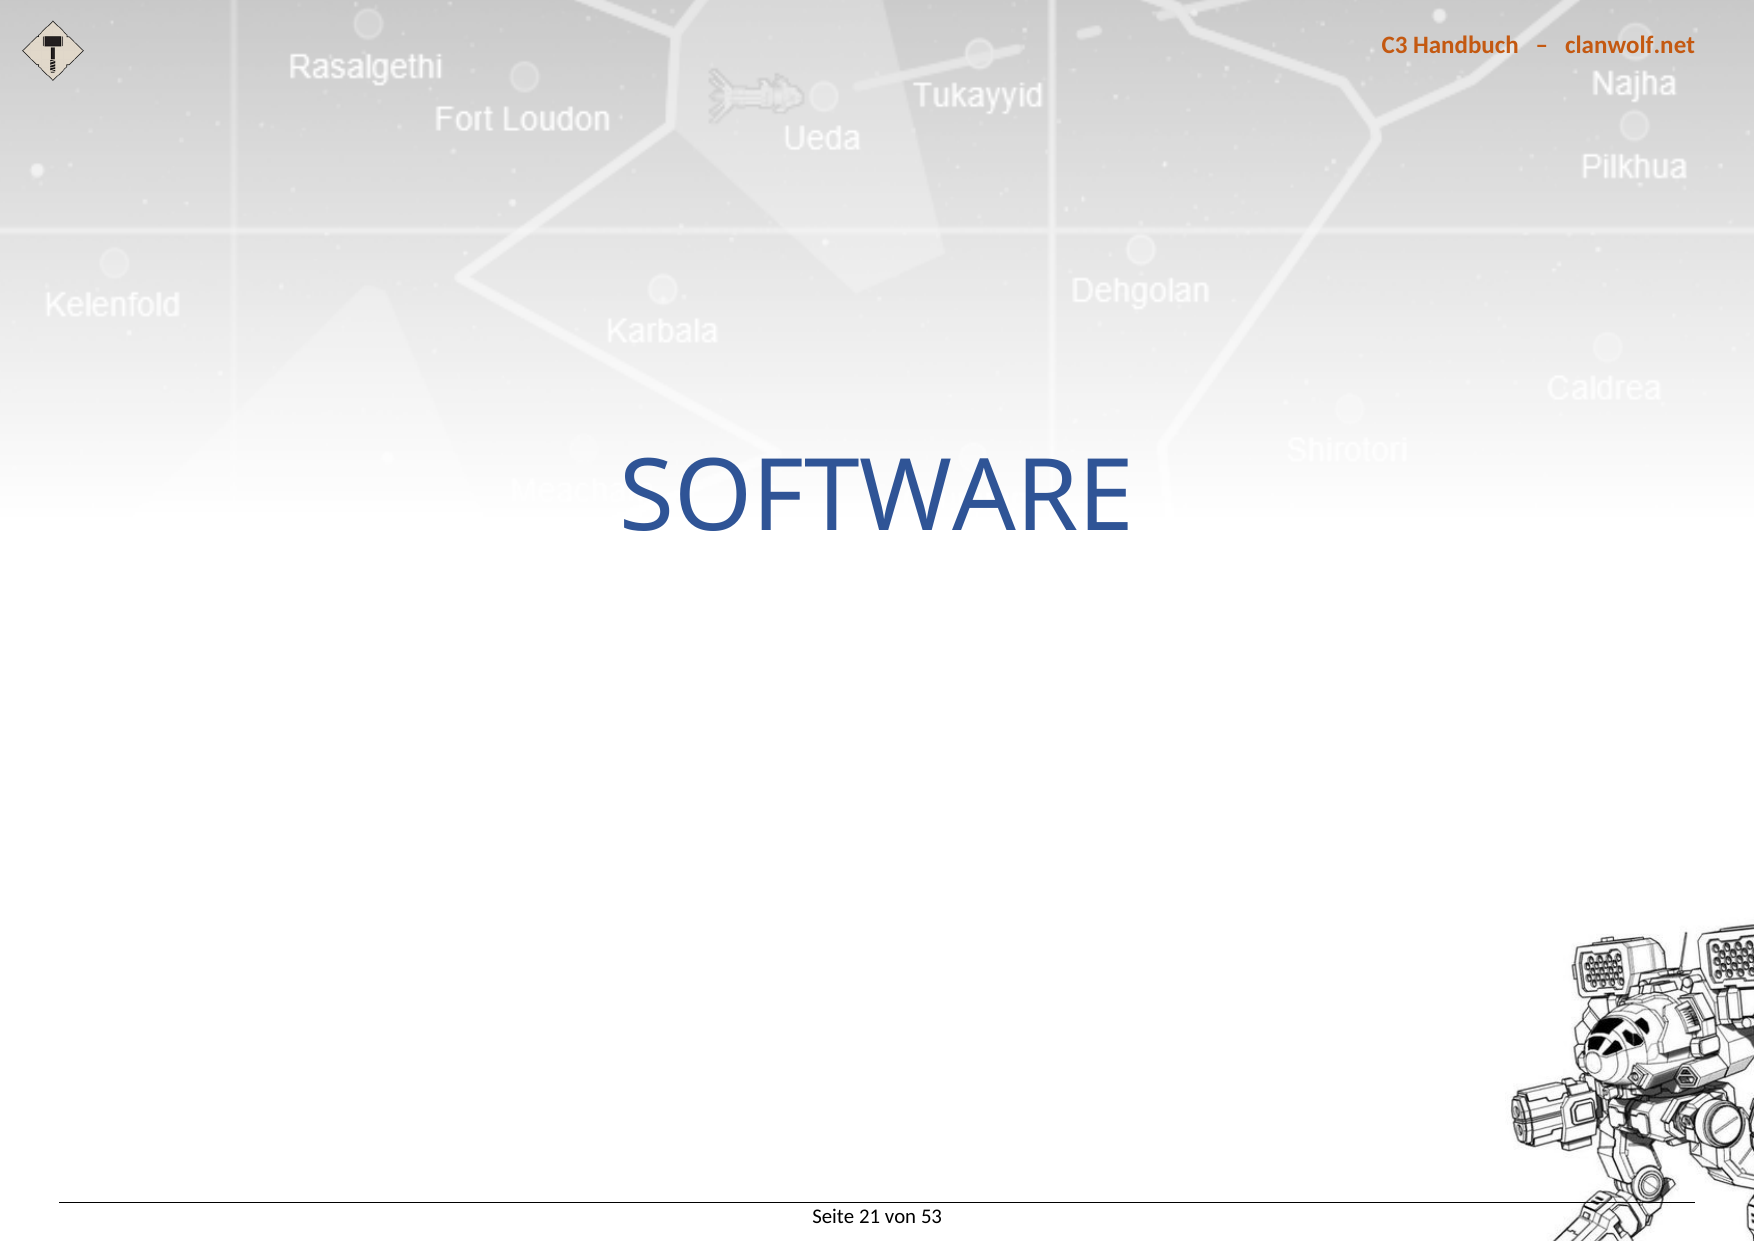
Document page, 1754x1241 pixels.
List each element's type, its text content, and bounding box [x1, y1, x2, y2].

picture [1364, 909, 1754, 1241]
subtitle SOFTWARE [59, 423, 1695, 559]
picture [0, 0, 1754, 531]
